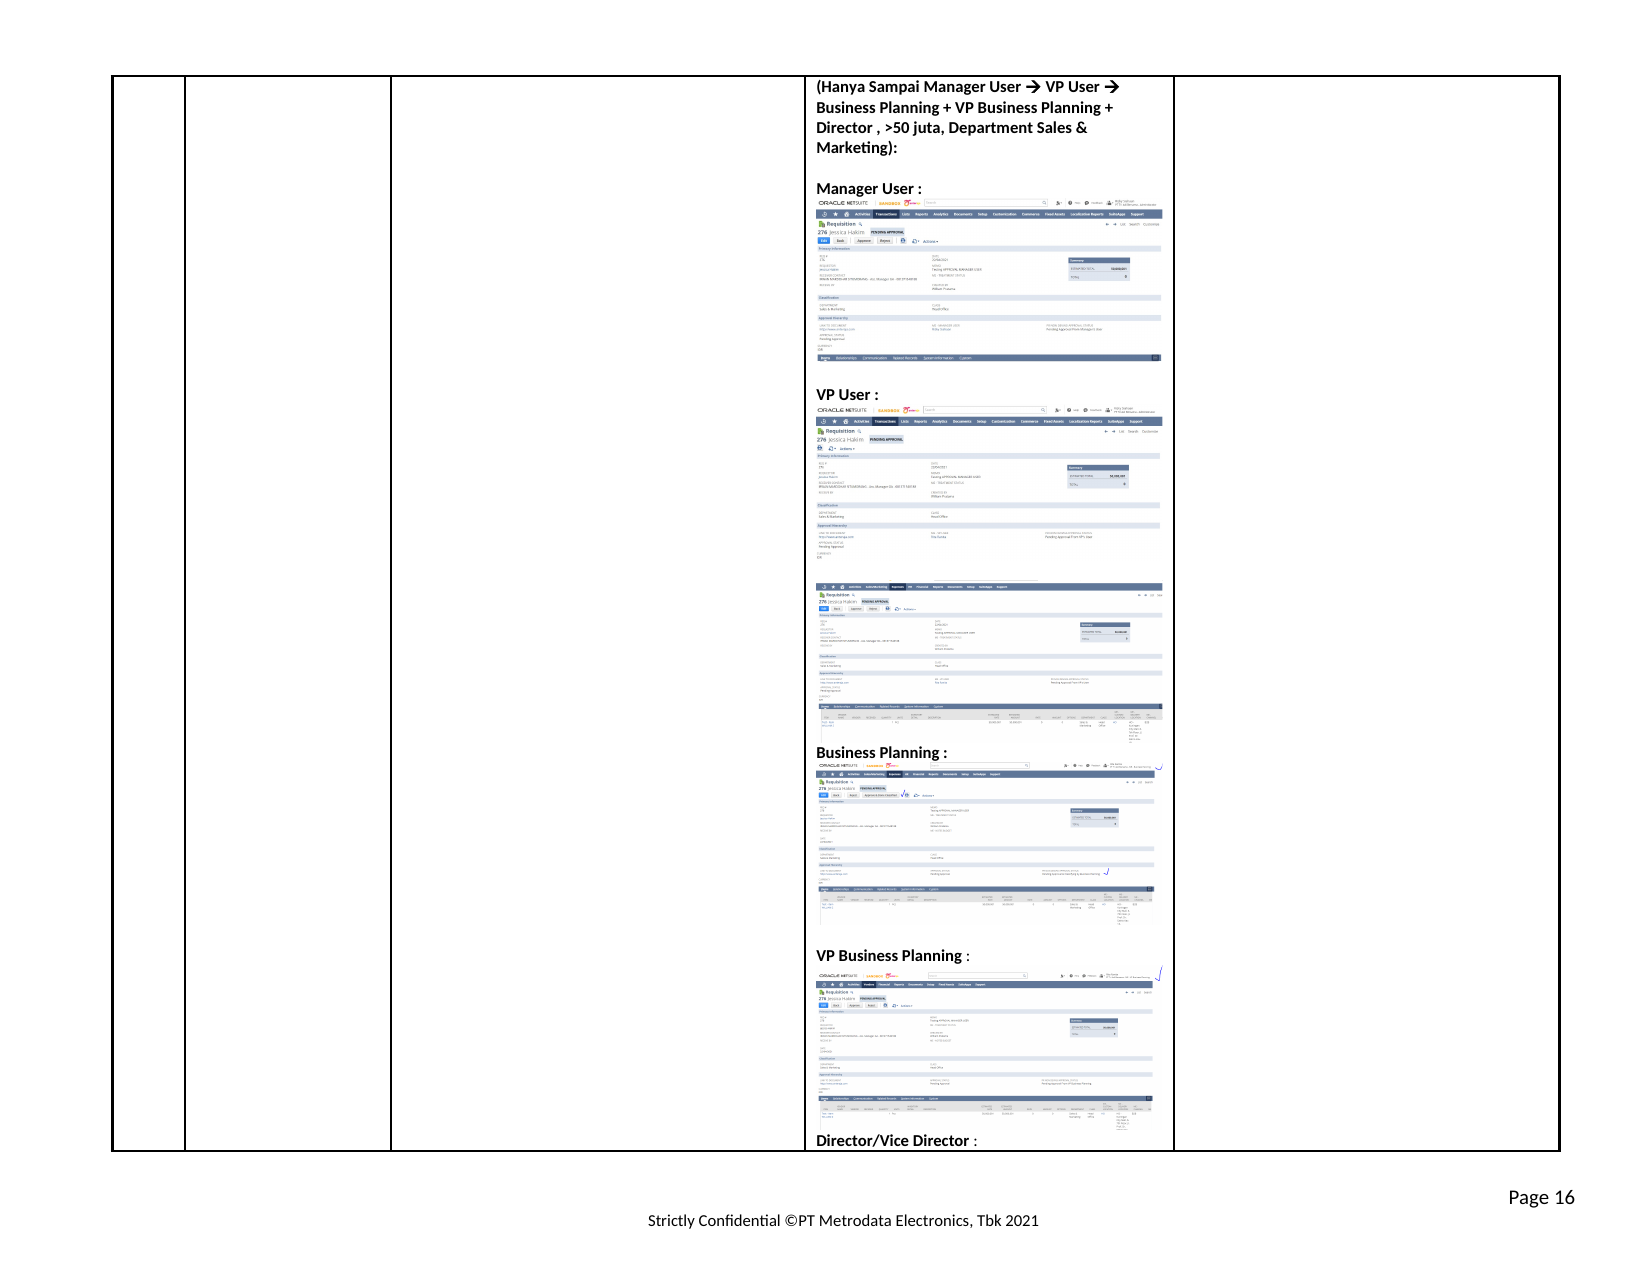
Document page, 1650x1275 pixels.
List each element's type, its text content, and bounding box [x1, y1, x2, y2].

picture [816, 404, 1163, 561]
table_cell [186, 77, 390, 1150]
picture [816, 762, 1163, 925]
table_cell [806, 77, 1173, 1150]
picture [816, 965, 1163, 1130]
picture [816, 198, 1163, 362]
table_cell 3 [114, 77, 184, 1150]
table_cell [1175, 77, 1558, 1150]
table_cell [392, 77, 804, 1150]
picture [816, 580, 1163, 743]
